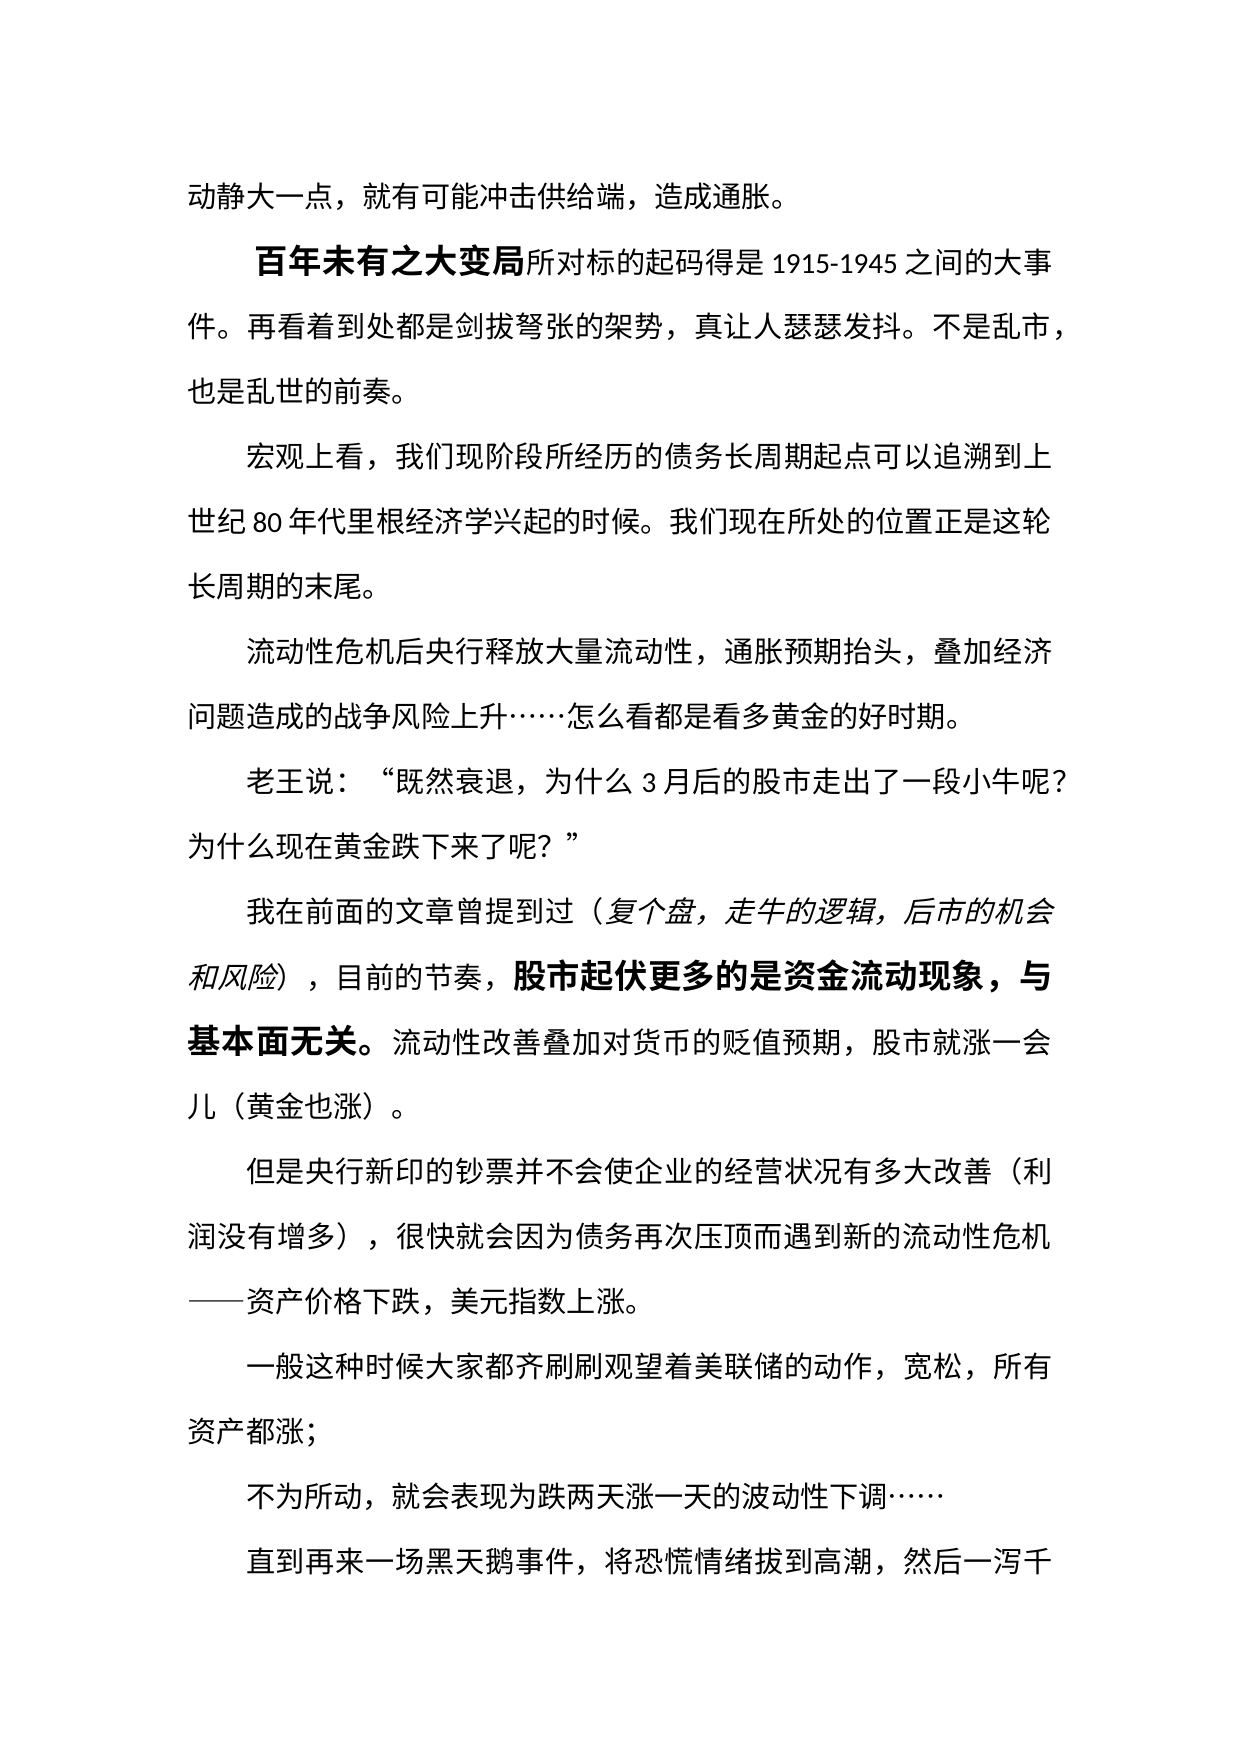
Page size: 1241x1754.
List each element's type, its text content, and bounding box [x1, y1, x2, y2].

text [187, 1527, 1053, 1592]
text 老王说：“既然衰退，为什么3月后的股市走出了一段小牛呢？为什么现在黄金跌下来了呢？” [187, 747, 1053, 877]
text 宏观上看，我们现阶段所经历的债务长周期起点可以追溯到上世纪80年代里根经济学兴起的时候。我们现在所处的位置正是这轮长周期的末尾。 [187, 422, 1053, 617]
text 一般这种时候大家都齐刷刷观望着美联储的动作，宽松，所有资产都涨； [187, 1332, 1053, 1462]
text 不为所动，就会表现为跌两天涨一天的波动性下调…… [187, 1462, 1053, 1527]
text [187, 162, 1053, 227]
text 但是央行新印的钞票并不会使企业的经营状况有多大改善（利润没有增多），很快就会因为债务再次压顶而遇到新的流动性危机——资产价格下跌，美元指数上涨。 [187, 1137, 1053, 1332]
text 百年未有之大变局所对标的起码得是1915-1945之间的大事件。再看着到处都是剑拔弩张的架势，真让人瑟瑟发抖。不是乱市，也是乱世的前奏。 [187, 227, 1053, 422]
text 流动性危机后央行释放大量流动性，通胀预期抬头，叠加经济问题造成的战争风险上升……怎么看都是看多黄金的好时期。 [187, 617, 1053, 747]
text 我在前面的文章曾提到过（复个盘，走牛的逻辑，后市的机会和风险），目前的节奏，股市起伏更多的是资金流动现象，与基本面无关。流动性改善叠加对货币的贬值预期，股市就涨一会儿（黄金也涨）。 [187, 877, 1053, 1137]
